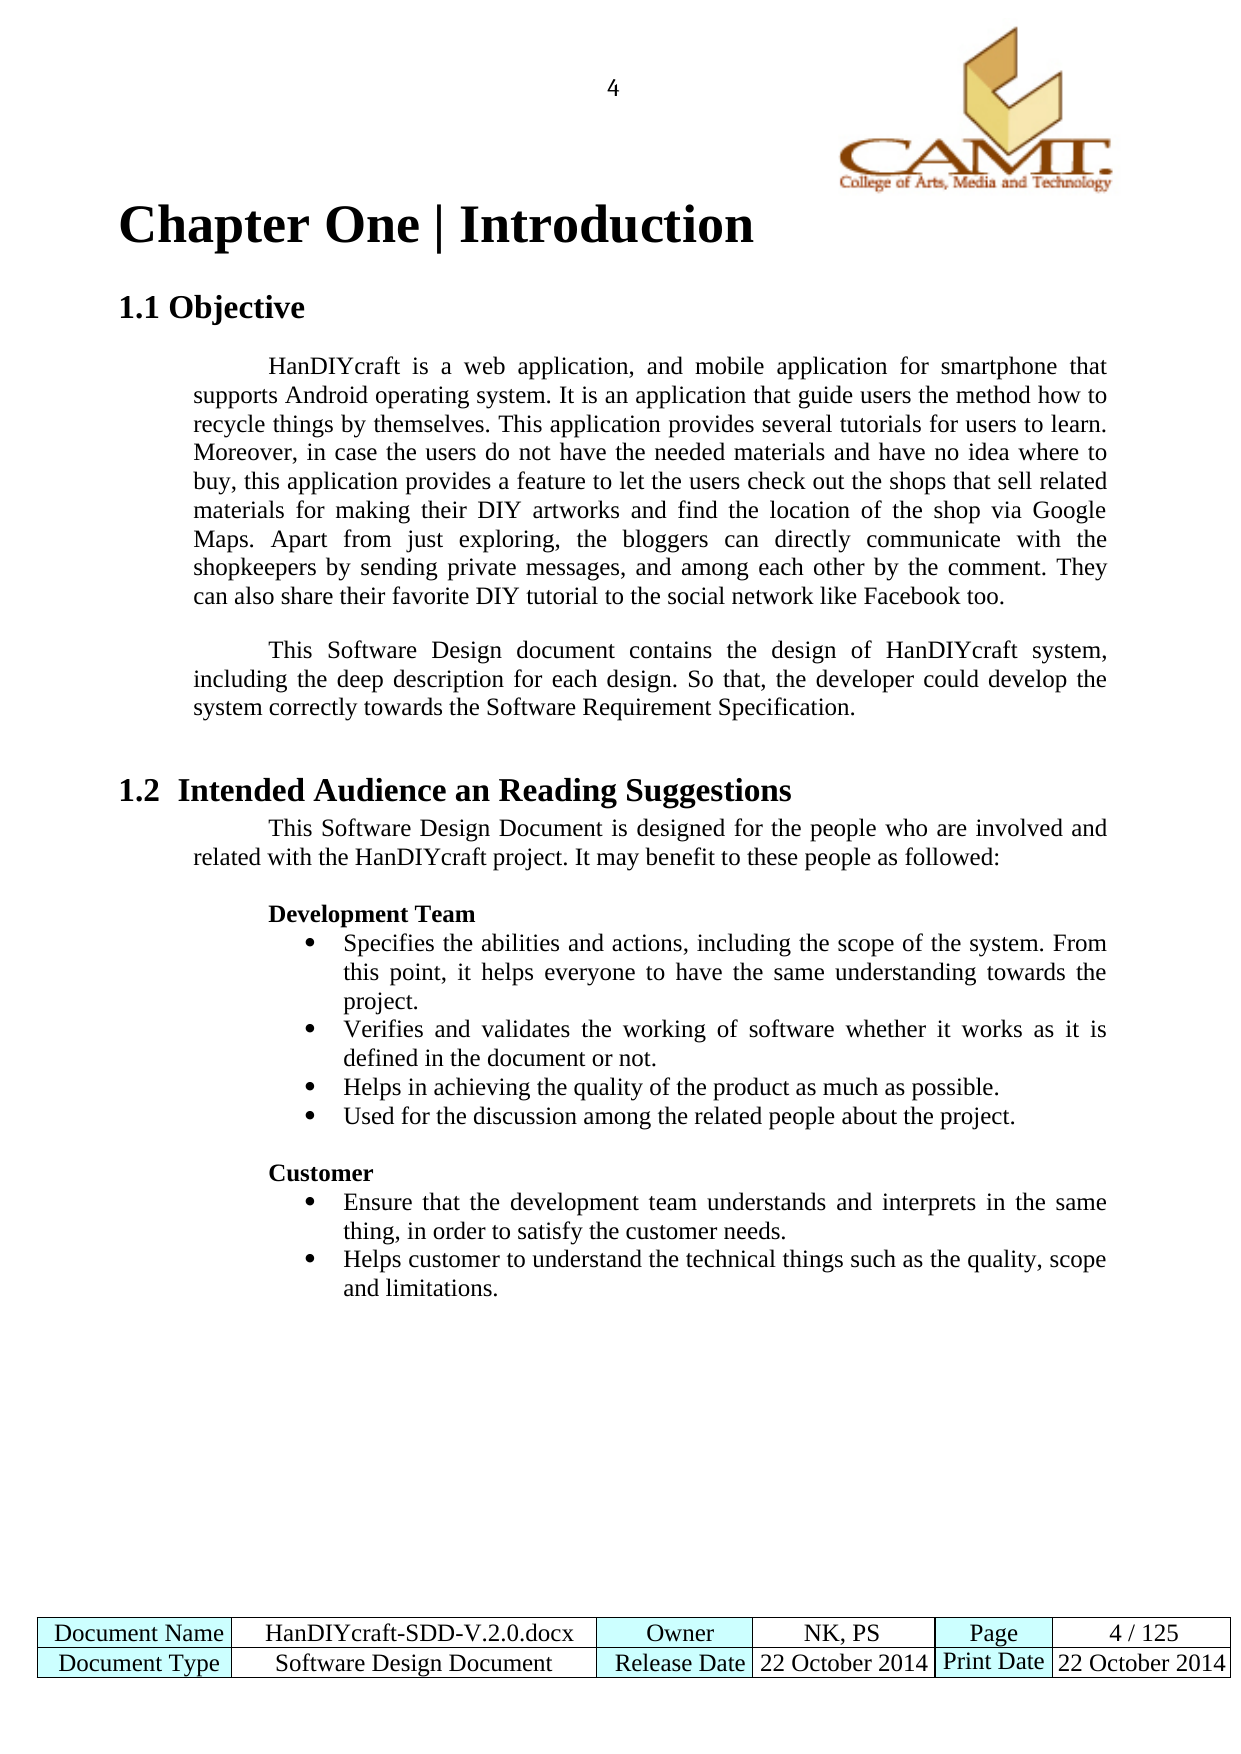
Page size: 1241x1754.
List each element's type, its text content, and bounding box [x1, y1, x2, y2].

picture [755, 18, 1221, 207]
list Used for the discussion among the related people about the project. [306, 1101, 1108, 1129]
text HanDIYcraft is a web application, and mobile application for smartphone that supports Android operating system. It is an application that guide users the method how to recycle things by themselves. This application provides several tutorials for users to learn. Moreover, in case the users do not have the needed materials and have no idea where to buy, this application provides a feature to let the users check out the shops that sell related materials for making their DIY artworks and find the location of the shop via Google Maps. Apart from just exploring, the bloggers can directly communicate with the shopkeepers by sending private messages, and among each other by the comment. They can also share their favorite DIY tutorial to the social network like Facebook too. [193, 351, 1108, 610]
text 1.1 Objective [118, 288, 1108, 326]
list Helps customer to understand the technical things such as the quality, scope and limitations. [306, 1244, 1108, 1302]
list Verifies and validates the working of software whether it works as it is defined in the document or not. [306, 1014, 1108, 1072]
list This Software Design Document is designed for the people who are involved and related with the HanDIYcraft project. It may benefit to these people as followed: [193, 813, 1108, 871]
list Customer [193, 1158, 1108, 1187]
list Development Team [193, 899, 1108, 928]
list Ensure that the development team understands and interprets in the same thing, in order to satisfy the customer needs. [306, 1187, 1108, 1244]
list Specifies the abilities and actions, including the scope of the system. From this point, it helps everyone to have the same understanding towards the project. [306, 928, 1108, 1014]
list Intended Audience an Reading Suggestions [118, 770, 1108, 808]
list Helps in achieving the quality of the product as much as possible. [306, 1072, 1108, 1101]
text Chapter One | Introduction [118, 192, 1108, 254]
text This Software Design document contains the design of HanDIYcraft system, including the deep description for each design. So that, the developer could develop the system correctly towards the Software Requirement Specification. [193, 635, 1108, 721]
